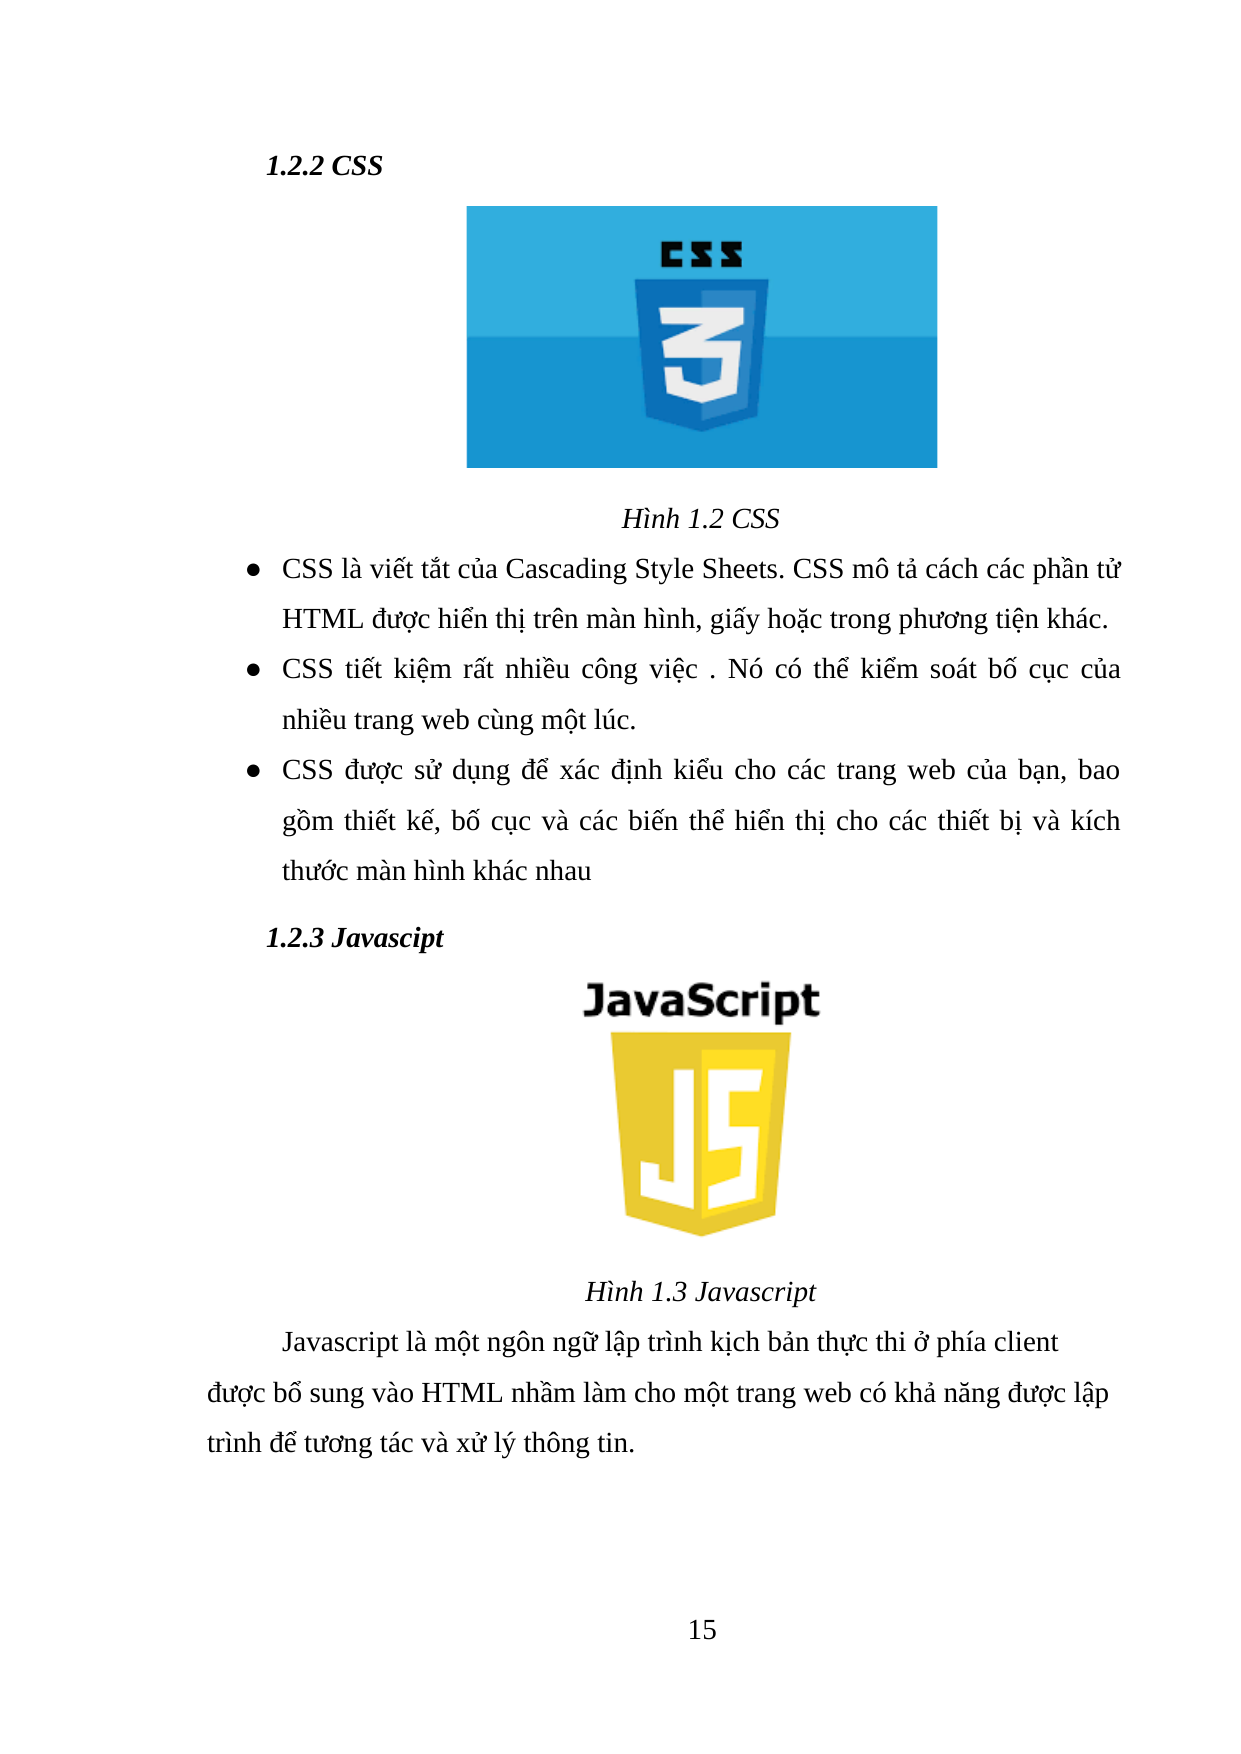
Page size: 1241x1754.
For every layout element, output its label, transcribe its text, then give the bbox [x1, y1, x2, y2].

list CSS là viết tắt của Cascading Style Sheets. CSS mô tả cách các phần tử HTML được hiển thị trên màn hình, giấy hoặc trong phương tiện khác. [244, 551, 1122, 635]
list CSS tiết kiệm rất nhiều công việc . Nó có thể kiểm soát bố cục của nhiều trang web cùng một lúc. [244, 652, 1122, 736]
text Hình 1.2 CSS [207, 501, 1122, 534]
picture [467, 978, 937, 1241]
subtitle Javascipt [207, 920, 1122, 953]
text Hình 1.3 Javascript [207, 1274, 1122, 1308]
list CSS được sử dụng để xác định kiểu cho các trang web của bạn, bao gồm thiết kế, bố cục và các biến thể hiển thị cho các thiết bị và kích thước màn hình khác nhau [244, 752, 1122, 886]
subtitle CSS [207, 148, 1122, 181]
picture [466, 206, 938, 468]
text Javascript là một ngôn ngữ lập trình kịch bản thực thi ở phía client được bổ sung vào HTML nhầm làm cho một trang web có khả năng được lập trình để tương tác và xử lý thông tin. [207, 1324, 1122, 1459]
